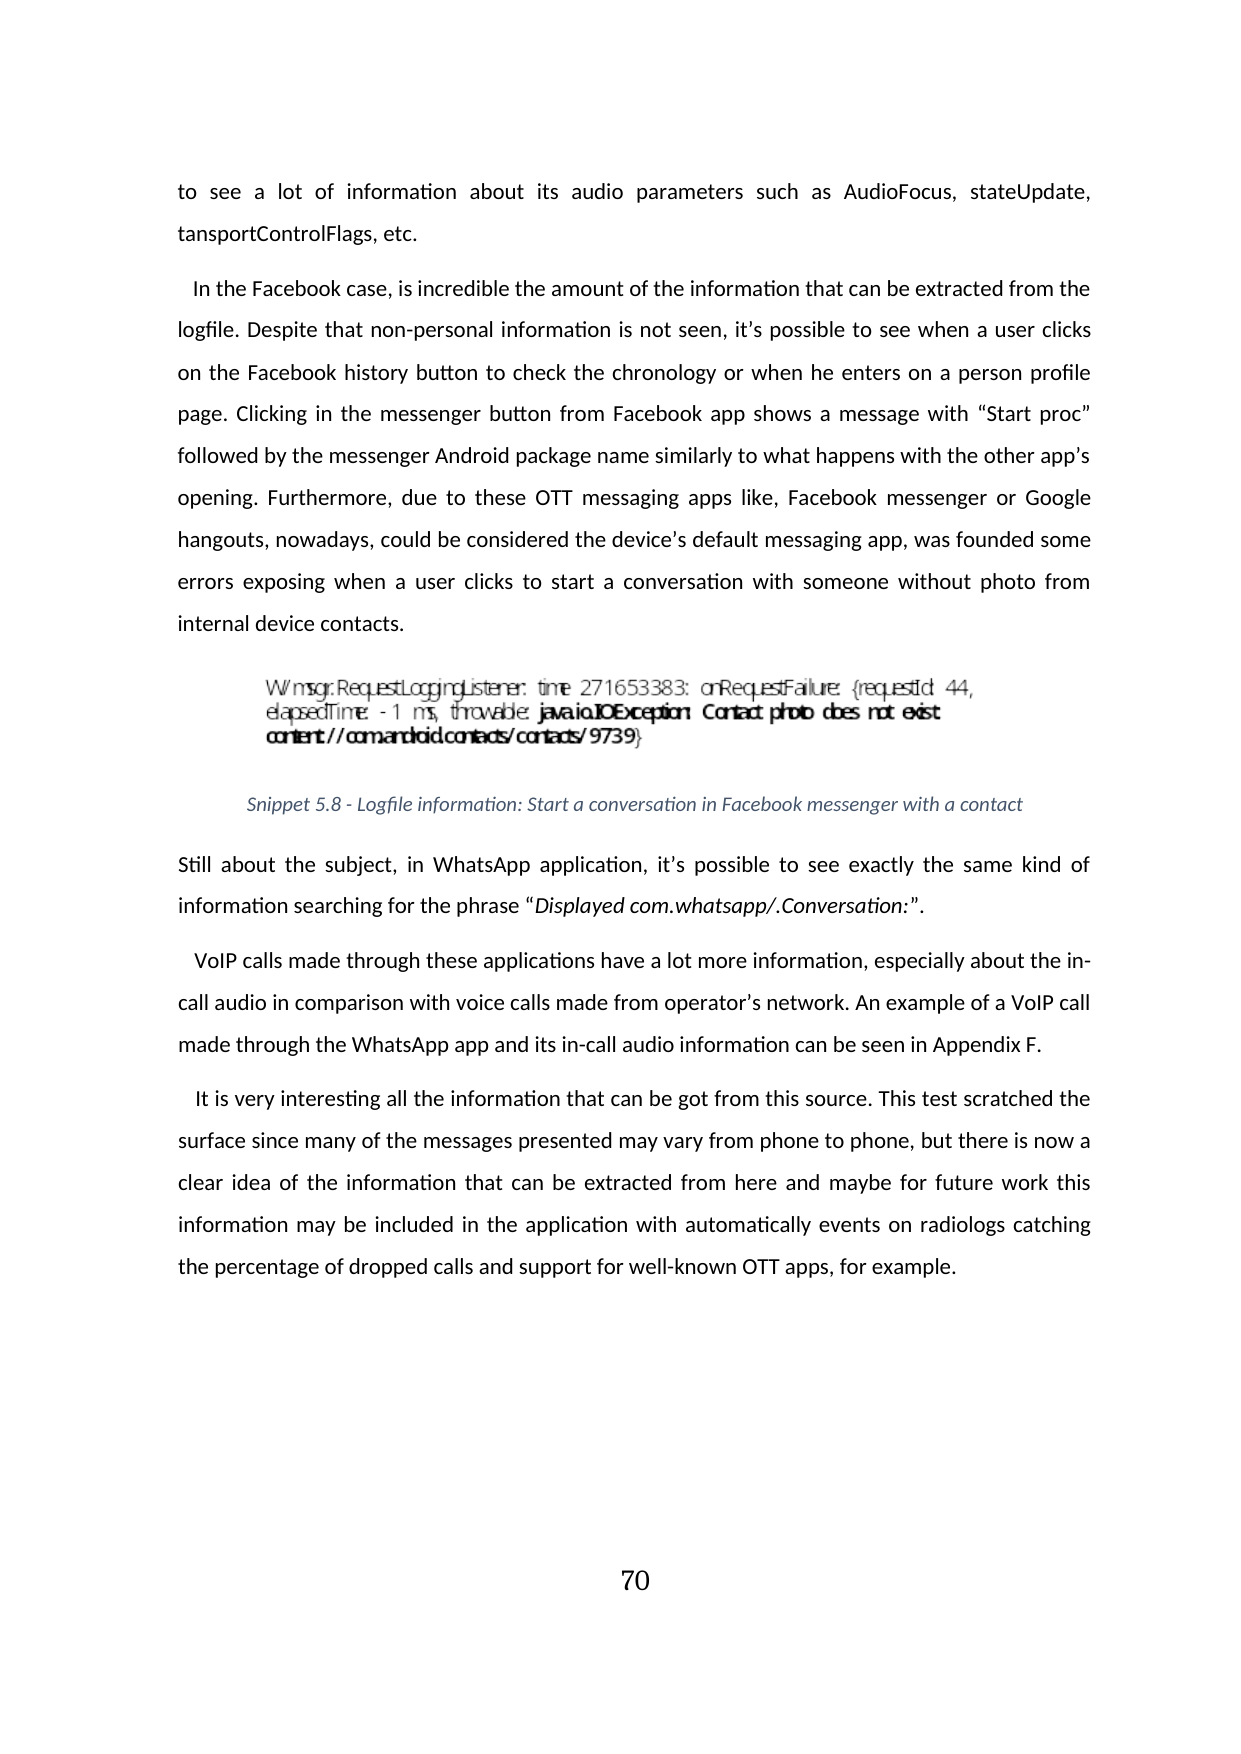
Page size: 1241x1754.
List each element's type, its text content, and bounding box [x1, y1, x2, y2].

text Still about the subject, in WhatsApp application, it’s possible to see exactly the same kind of information searching for the phrase “Displayed com.whatsapp/.Conversation:”. [178, 850, 1092, 920]
text VoIP calls made through these applications have a lot more information, especially about the in-call audio in comparison with voice calls made from operator’s network. An example of a VoIP call made through the WhatsApp app and its in-call audio information can be seen in Appendix F. [178, 946, 1092, 1058]
text It is very interesting all the information that can be got from this source. This test scratched the surface since many of the messages presented may vary from phone to phone, but there is now a clear idea of the information that can be extracted from here and maybe for future work this information may be included in the application with automatically events on radiologs catching the percentage of dropped calls and support for well-known OTT apps, for example. [178, 1084, 1092, 1281]
text In the Facebook case, is incredible the amount of the information that can be extracted from the logfile. Despite that non-personal information is not seen, it’s possible to see when a user clicks on the Facebook history button to check the chronology or when he enters on a person profile page. Clicking in the messenger button from Facebook app shows a message with “Start proc” followed by the messenger Android package name similarly to what happens with the other app’s opening. Furthermore, due to these OTT messaging apps like, Facebook messenger or Google hangouts, nowadays, could be considered the device’s default messaging app, was founded some errors exposing when a user clicks to start a conversation with someone without photo from internal device contacts. [177, 274, 1092, 637]
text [177, 177, 1092, 247]
